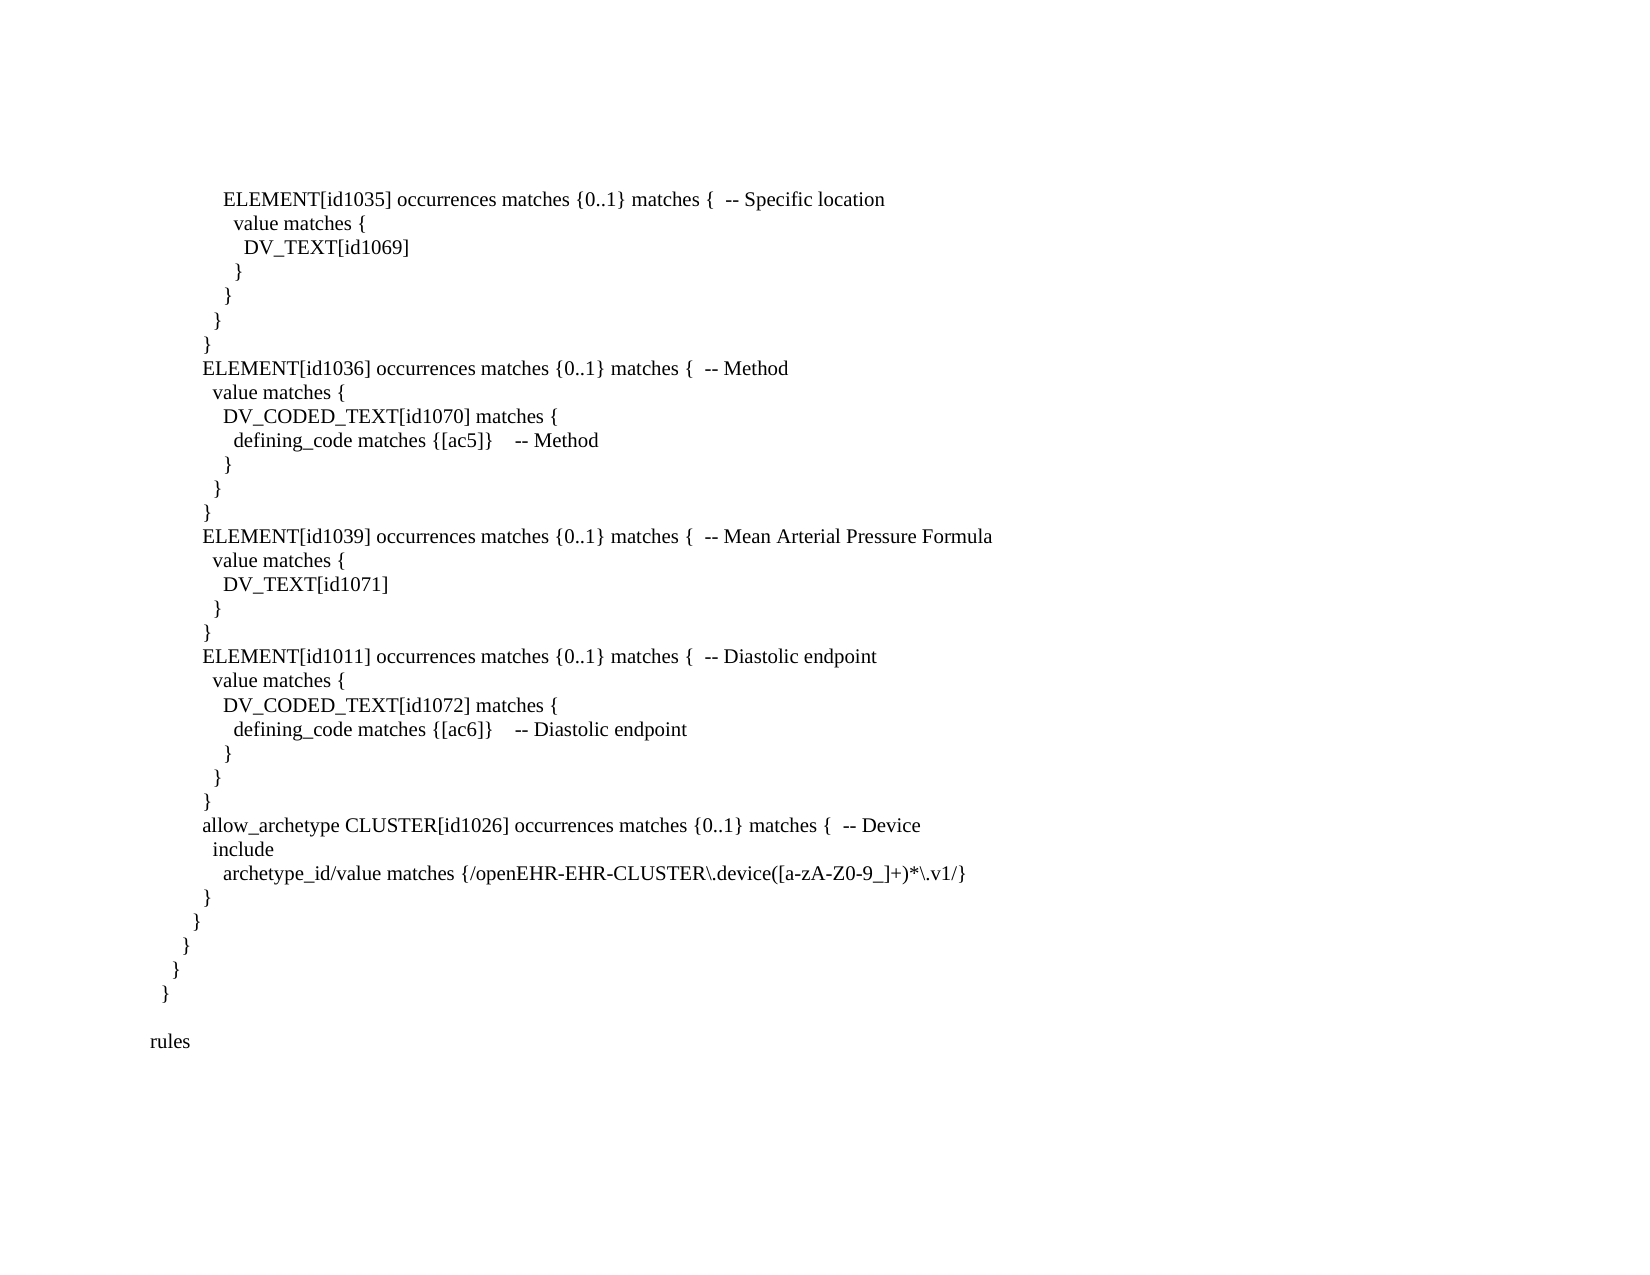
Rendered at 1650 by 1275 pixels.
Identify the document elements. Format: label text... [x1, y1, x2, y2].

text DV_TEXT[id1069] [150, 235, 1500, 259]
text } [150, 476, 1500, 500]
text value matches { [150, 548, 1500, 572]
text include [150, 837, 1500, 861]
text rules [150, 1029, 1500, 1053]
text } [150, 789, 1500, 813]
text } [150, 885, 1500, 909]
text defining_code matches {[ac5]} -- Method [150, 428, 1500, 452]
text DV_TEXT[id1071] [150, 572, 1500, 596]
text value matches { [150, 668, 1500, 692]
text } [150, 307, 1500, 332]
text } [150, 283, 1500, 307]
text defining_code matches {[ac6]} -- Diastolic endpoint [150, 717, 1500, 741]
text DV_CODED_TEXT[id1072] matches { [150, 692, 1500, 717]
text } [150, 909, 1500, 933]
text } [150, 981, 1500, 1005]
text } [150, 741, 1500, 765]
text } [150, 500, 1500, 524]
text } [150, 452, 1500, 476]
text allow_archetype CLUSTER[id1026] occurrences matches {0..1} matches { -- Device [150, 813, 1500, 837]
text } [150, 332, 1500, 356]
text } [150, 933, 1500, 957]
text value matches { [150, 211, 1500, 235]
text ELEMENT[id1039] occurrences matches {0..1} matches { -- Mean Arterial Pressure Formula [150, 524, 1500, 548]
text archetype_id/value matches {/openEHR-EHR-CLUSTER\.device([a-zA-Z0-9_]+)*\.v1/} [150, 861, 1500, 885]
text ELEMENT[id1035] occurrences matches {0..1} matches { -- Specific location [150, 187, 1500, 211]
text } [150, 259, 1500, 283]
text ELEMENT[id1011] occurrences matches {0..1} matches { -- Diastolic endpoint [150, 644, 1500, 668]
text } [150, 957, 1500, 981]
text ELEMENT[id1036] occurrences matches {0..1} matches { -- Method [150, 356, 1500, 380]
text } [150, 765, 1500, 789]
text } [150, 596, 1500, 620]
text value matches { [150, 380, 1500, 404]
text DV_CODED_TEXT[id1070] matches { [150, 404, 1500, 428]
text } [150, 620, 1500, 644]
